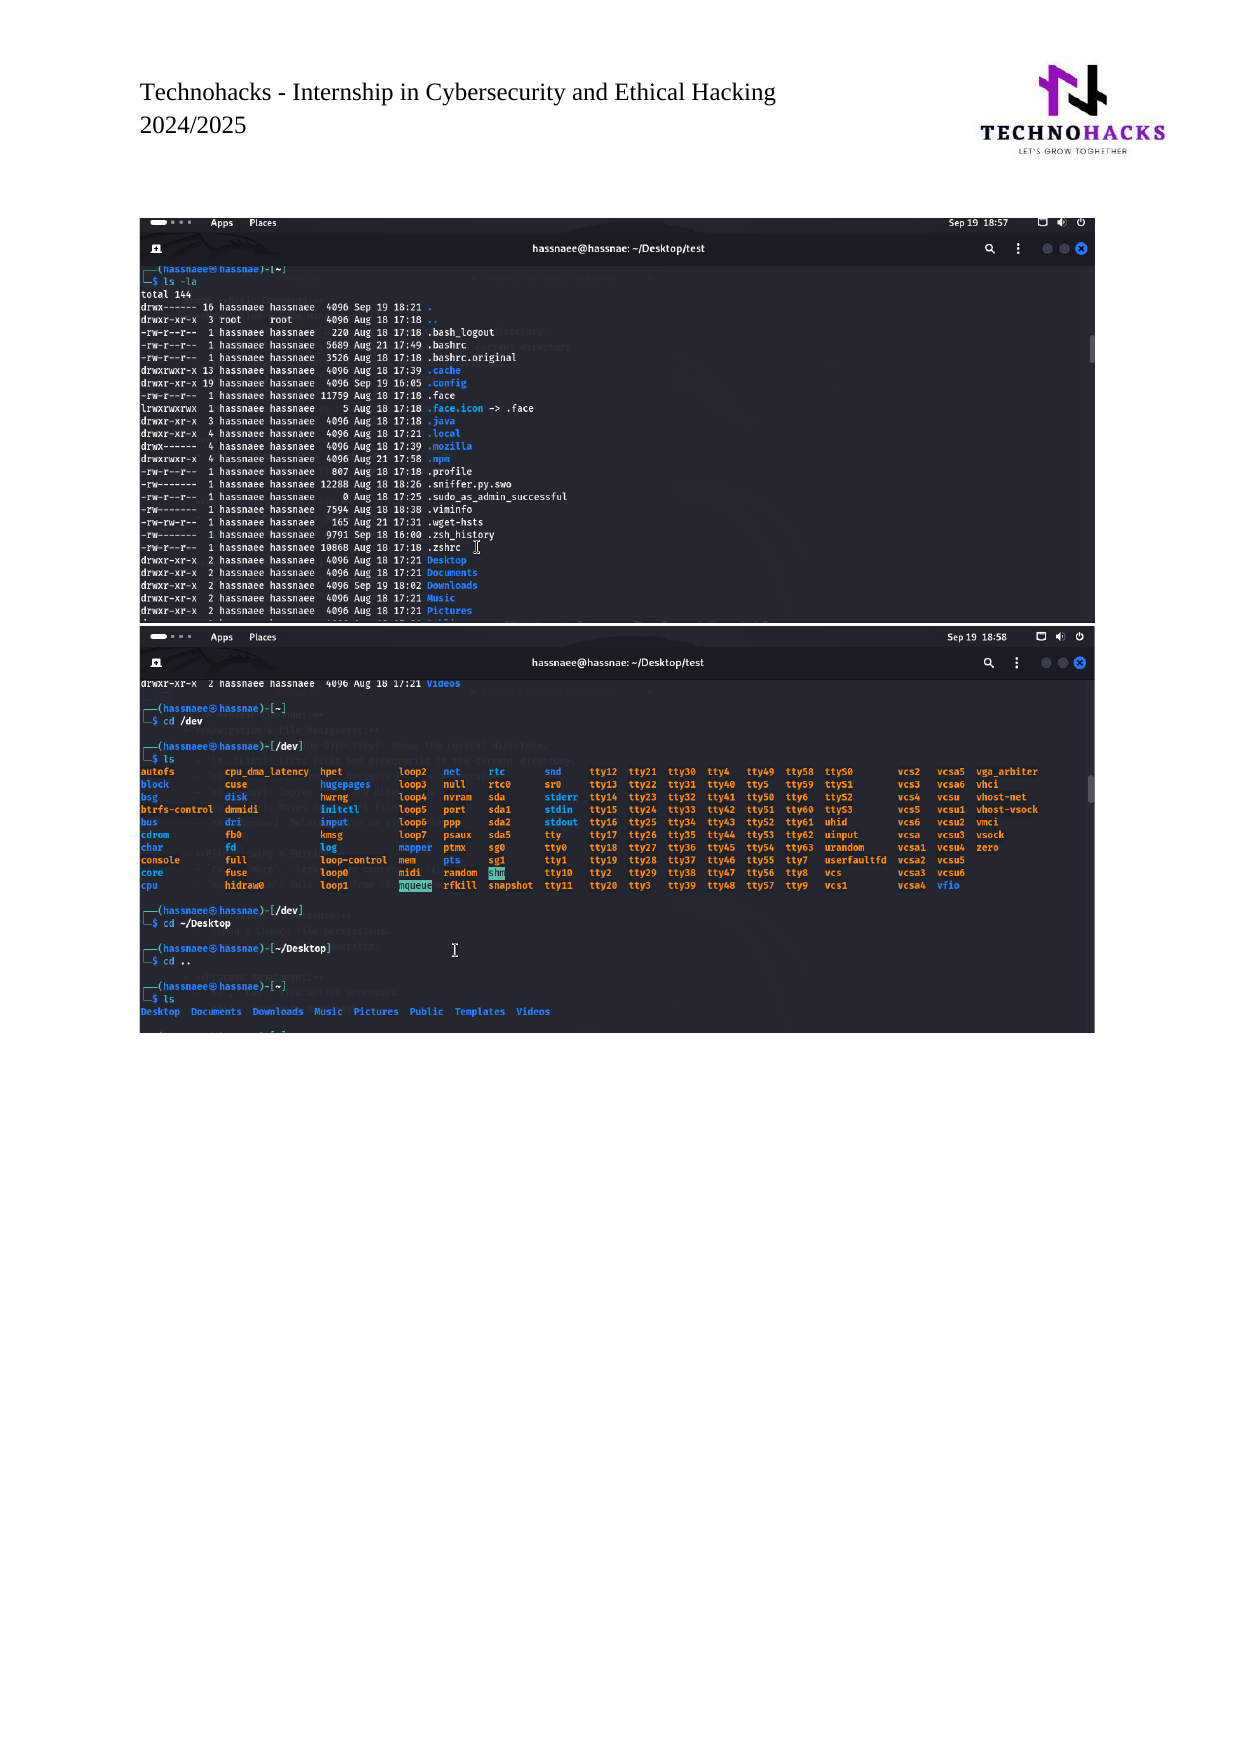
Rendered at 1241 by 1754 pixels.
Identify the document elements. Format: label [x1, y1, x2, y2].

picture [139, 626, 1095, 1033]
picture [139, 8, 1178, 623]
